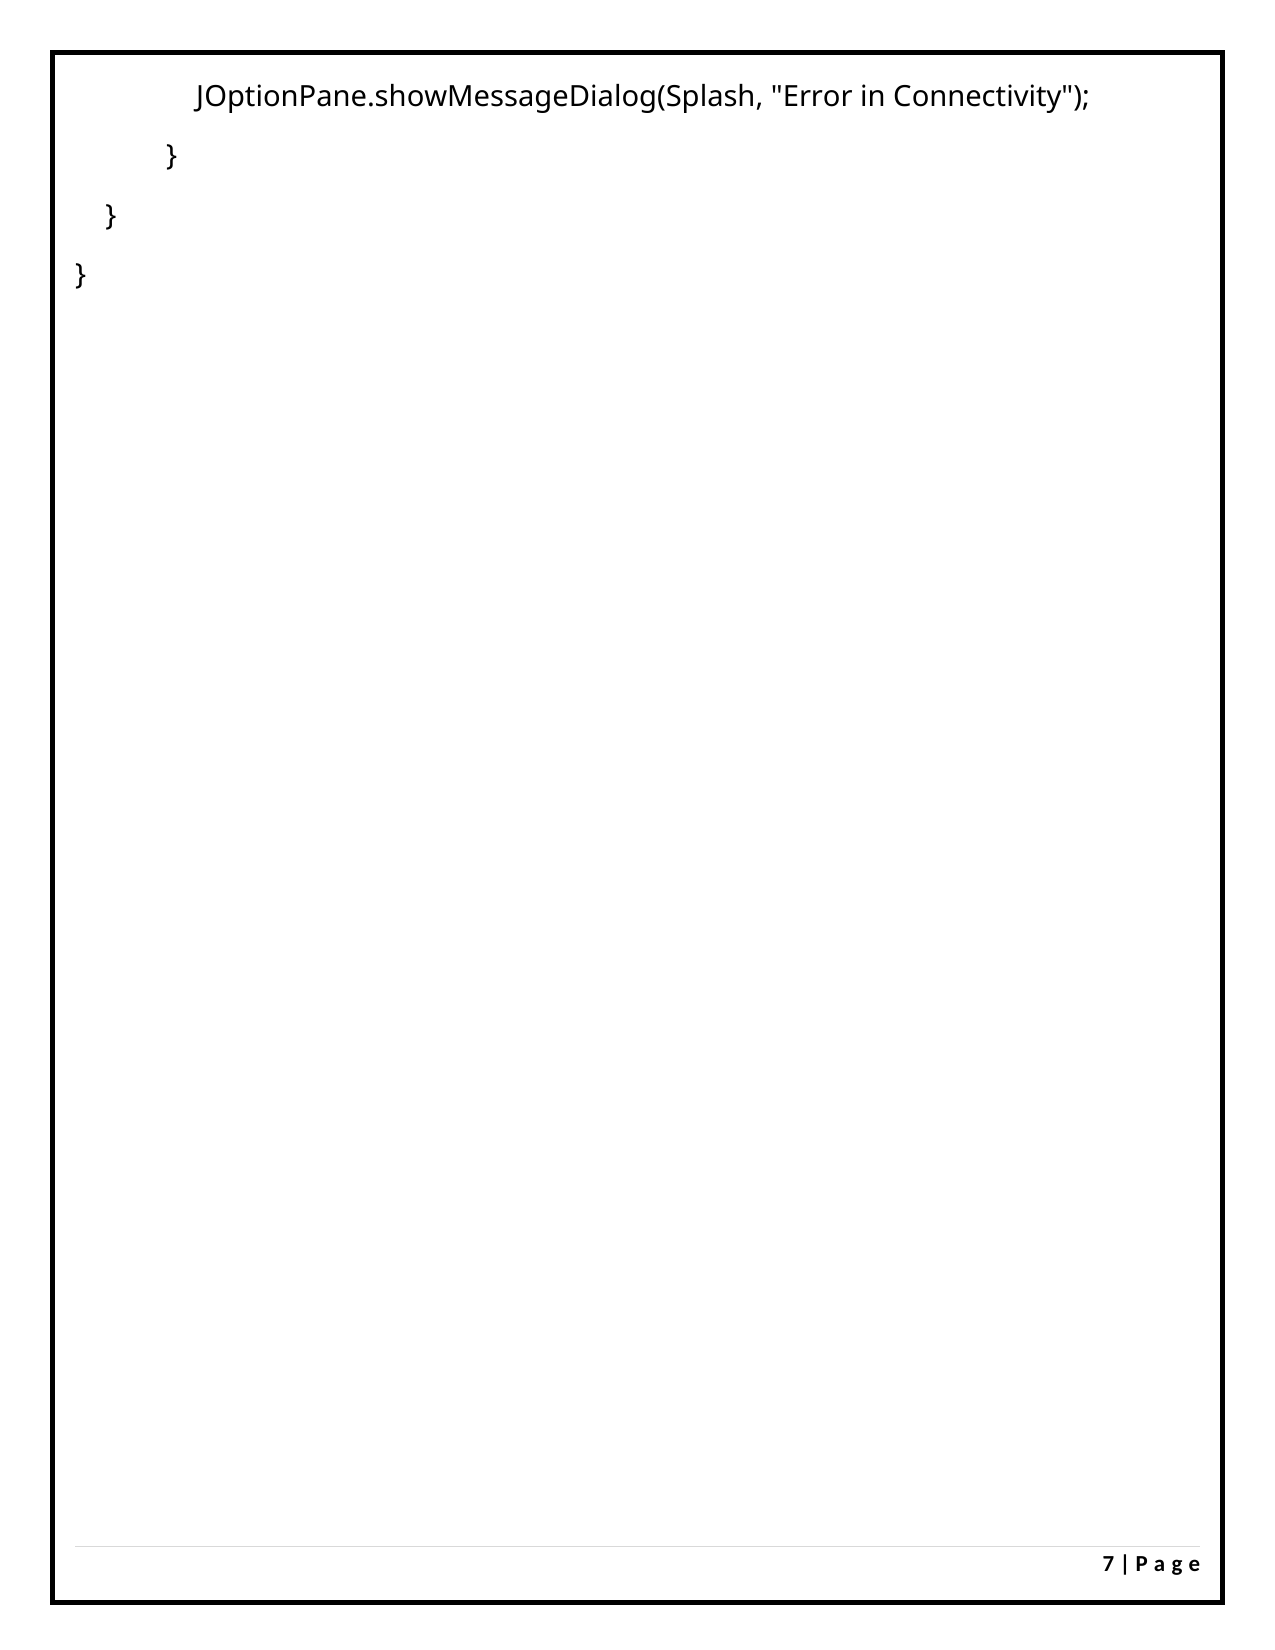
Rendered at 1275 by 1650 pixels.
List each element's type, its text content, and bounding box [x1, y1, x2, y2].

text } [75, 194, 1200, 234]
text } [75, 253, 1200, 293]
text JOptionPane.showMessageDialog(Splash, "Error in Connectivity"); [75, 75, 1200, 115]
text } [75, 134, 1200, 174]
